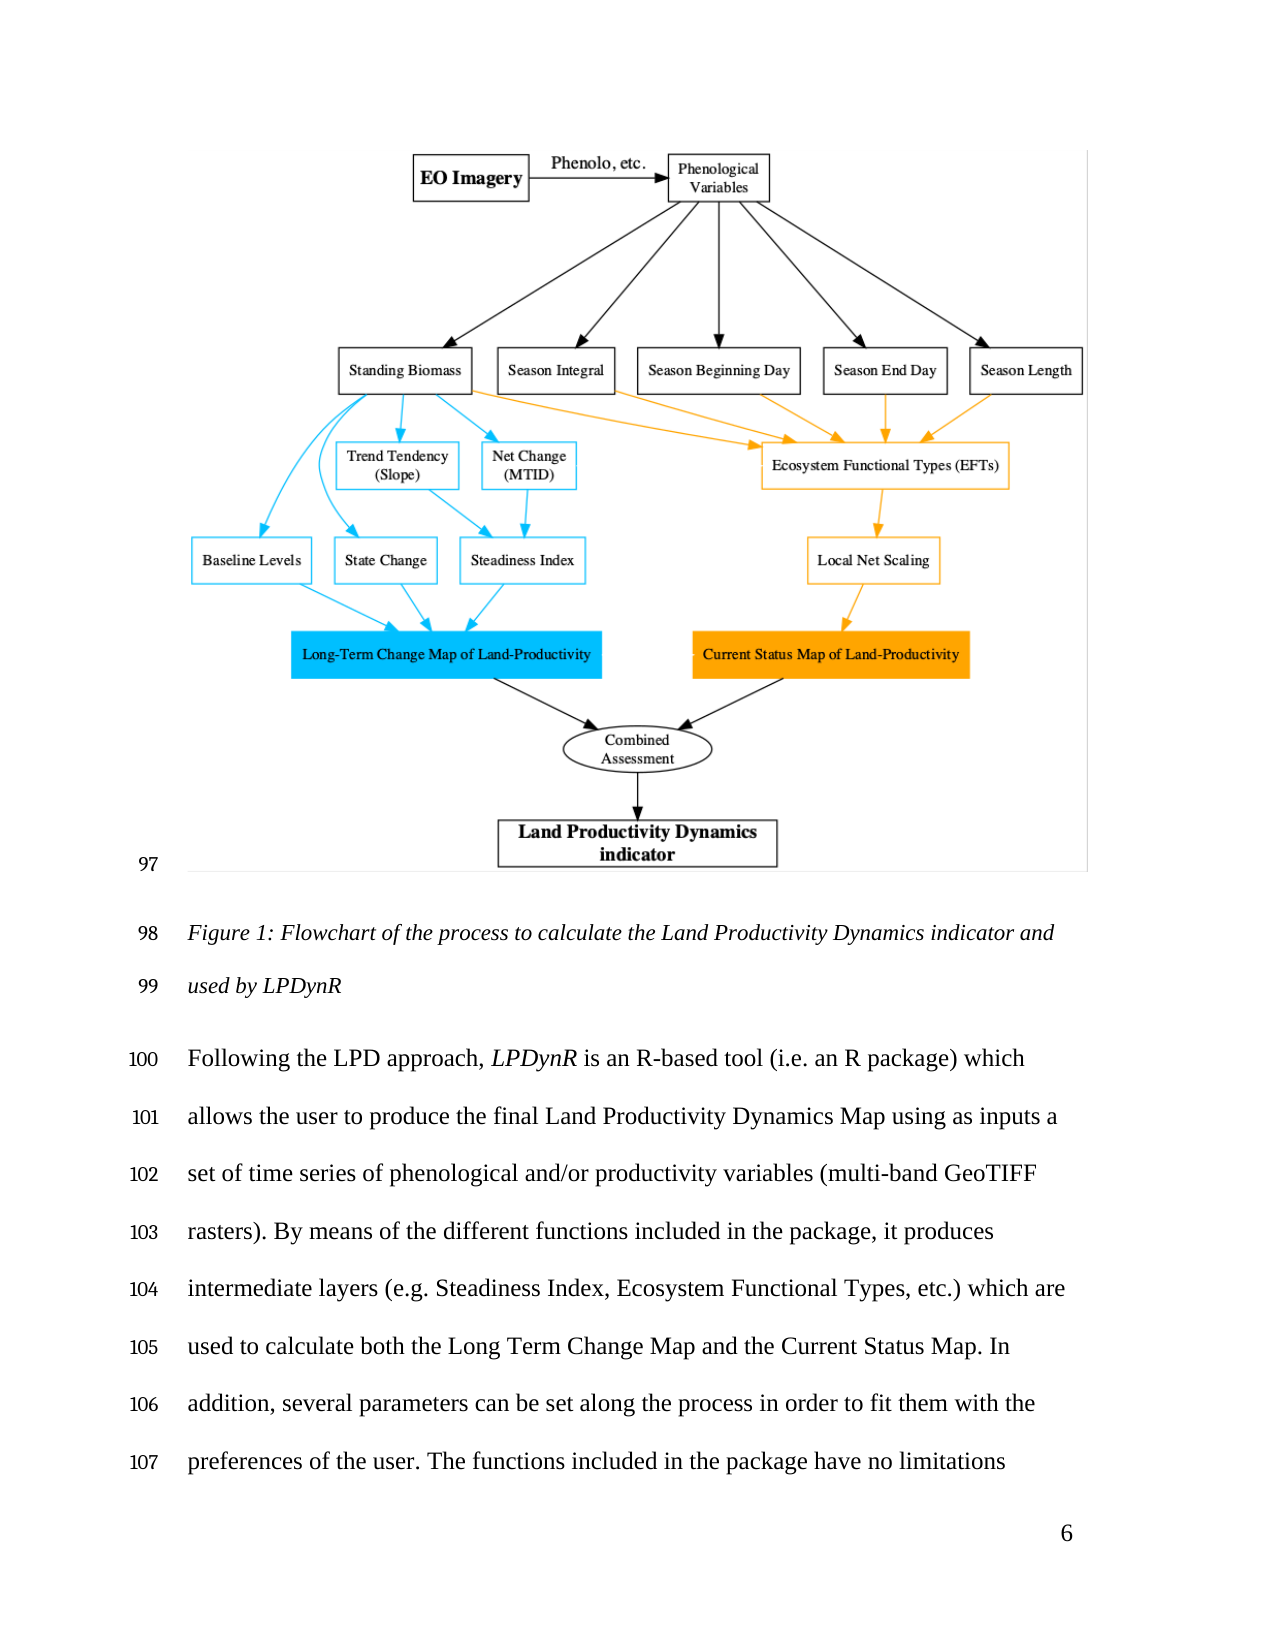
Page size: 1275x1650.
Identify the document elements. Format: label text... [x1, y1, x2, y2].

picture [187, 150, 1088, 872]
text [187, 1043, 1087, 1474]
text Figure 1: Flowchart of the process to calculate the Land Productivity Dynamics indicator and used by LPDynR [187, 919, 1087, 998]
